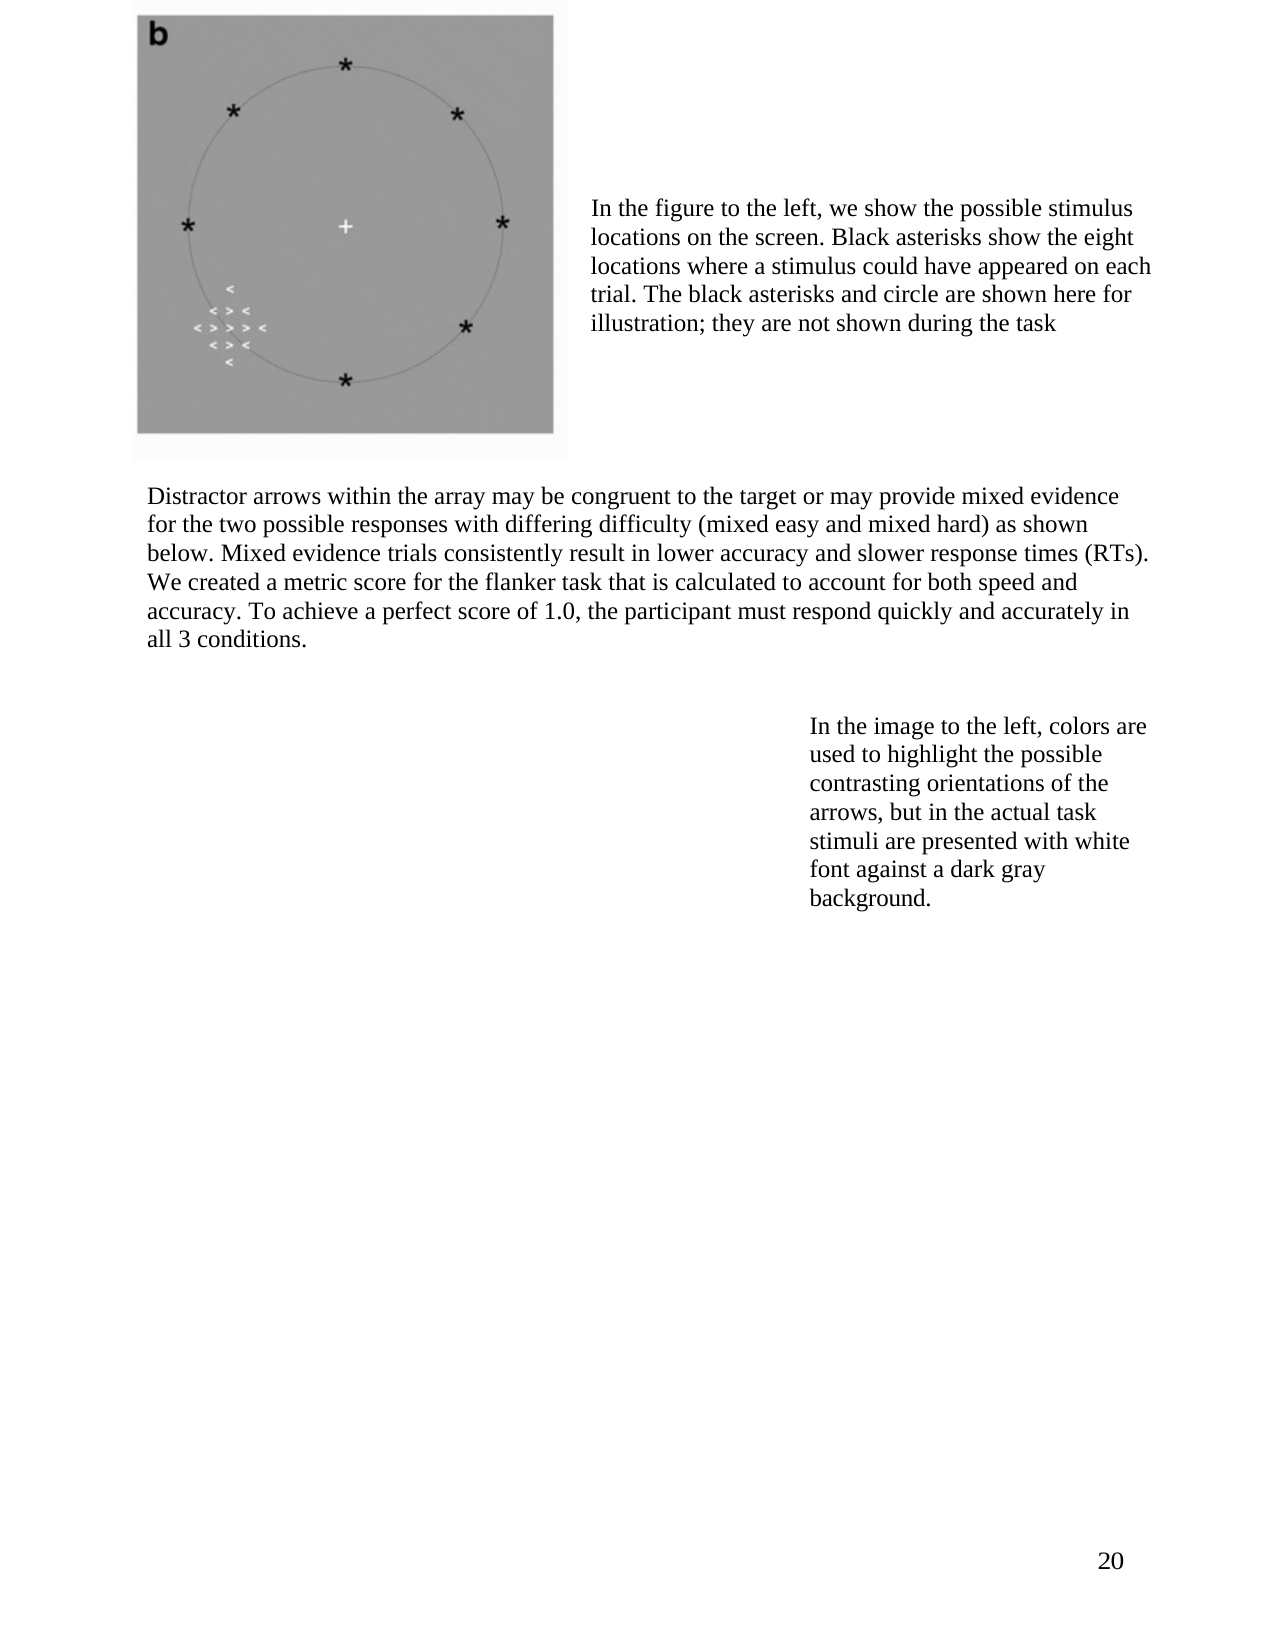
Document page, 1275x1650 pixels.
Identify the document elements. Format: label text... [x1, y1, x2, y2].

picture [132, 0, 569, 460]
text Distractor arrows within the array may be congruent to the target or may provide mixed evidence for the two possible responses with differing difficulty (mixed easy and mixed hard) as shown below. Mixed evidence trials consistently result in lower accuracy and slower response times (RTs). We created a metric score for the flanker task that is calculated to account for both speed and accuracy. To achieve a perfect score of 1.0, the participant must respond quickly and accurately in all 3 conditions. [147, 481, 1153, 653]
text In the image to the left, colors are used to highlight the possible contrasting orientations of the arrows, but in the actual task stimuli are presented with white font against a dark gray background. [809, 711, 1151, 912]
text In the figure to the left, we show the possible stimulus locations on the screen. Black asterisks show the eight locations where a stimulus could have appeared on each trial. The black asterisks and circle are shown here for illustration; they are not shown during the task [590, 193, 1153, 337]
